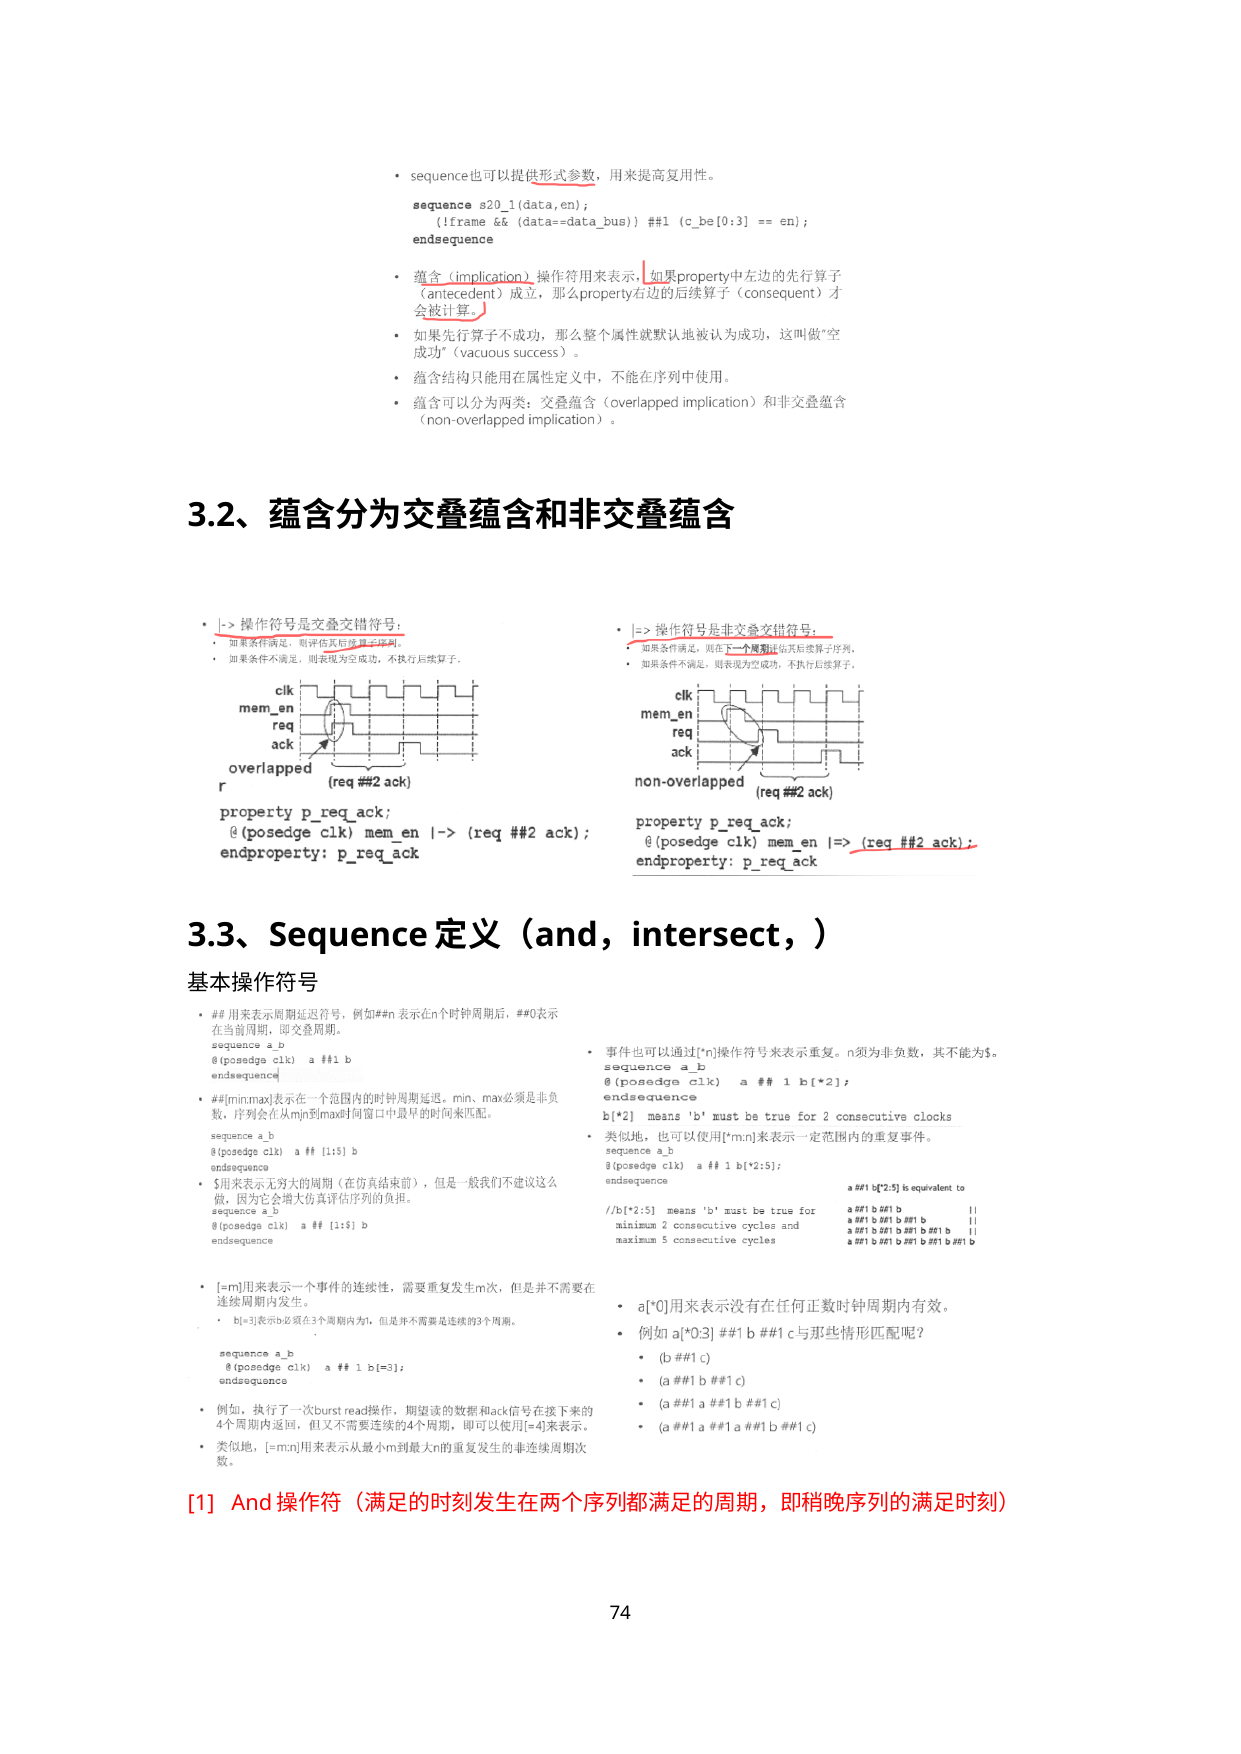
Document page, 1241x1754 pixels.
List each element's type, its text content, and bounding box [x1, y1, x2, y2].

picture [187, 1265, 609, 1476]
text 基本操作符号 [187, 964, 1053, 997]
picture [378, 159, 862, 431]
picture [187, 1003, 1007, 1250]
picture [187, 606, 604, 876]
picture [614, 1286, 1004, 1476]
picture [609, 613, 978, 876]
list And操作符（满足的时刻发生在两个序列都满足的周期，即稍晚序列的满足时刻） [187, 1484, 1053, 1517]
subtitle 3.2、蕴含分为交叠蕴含和非交叠蕴含 [187, 479, 1053, 544]
